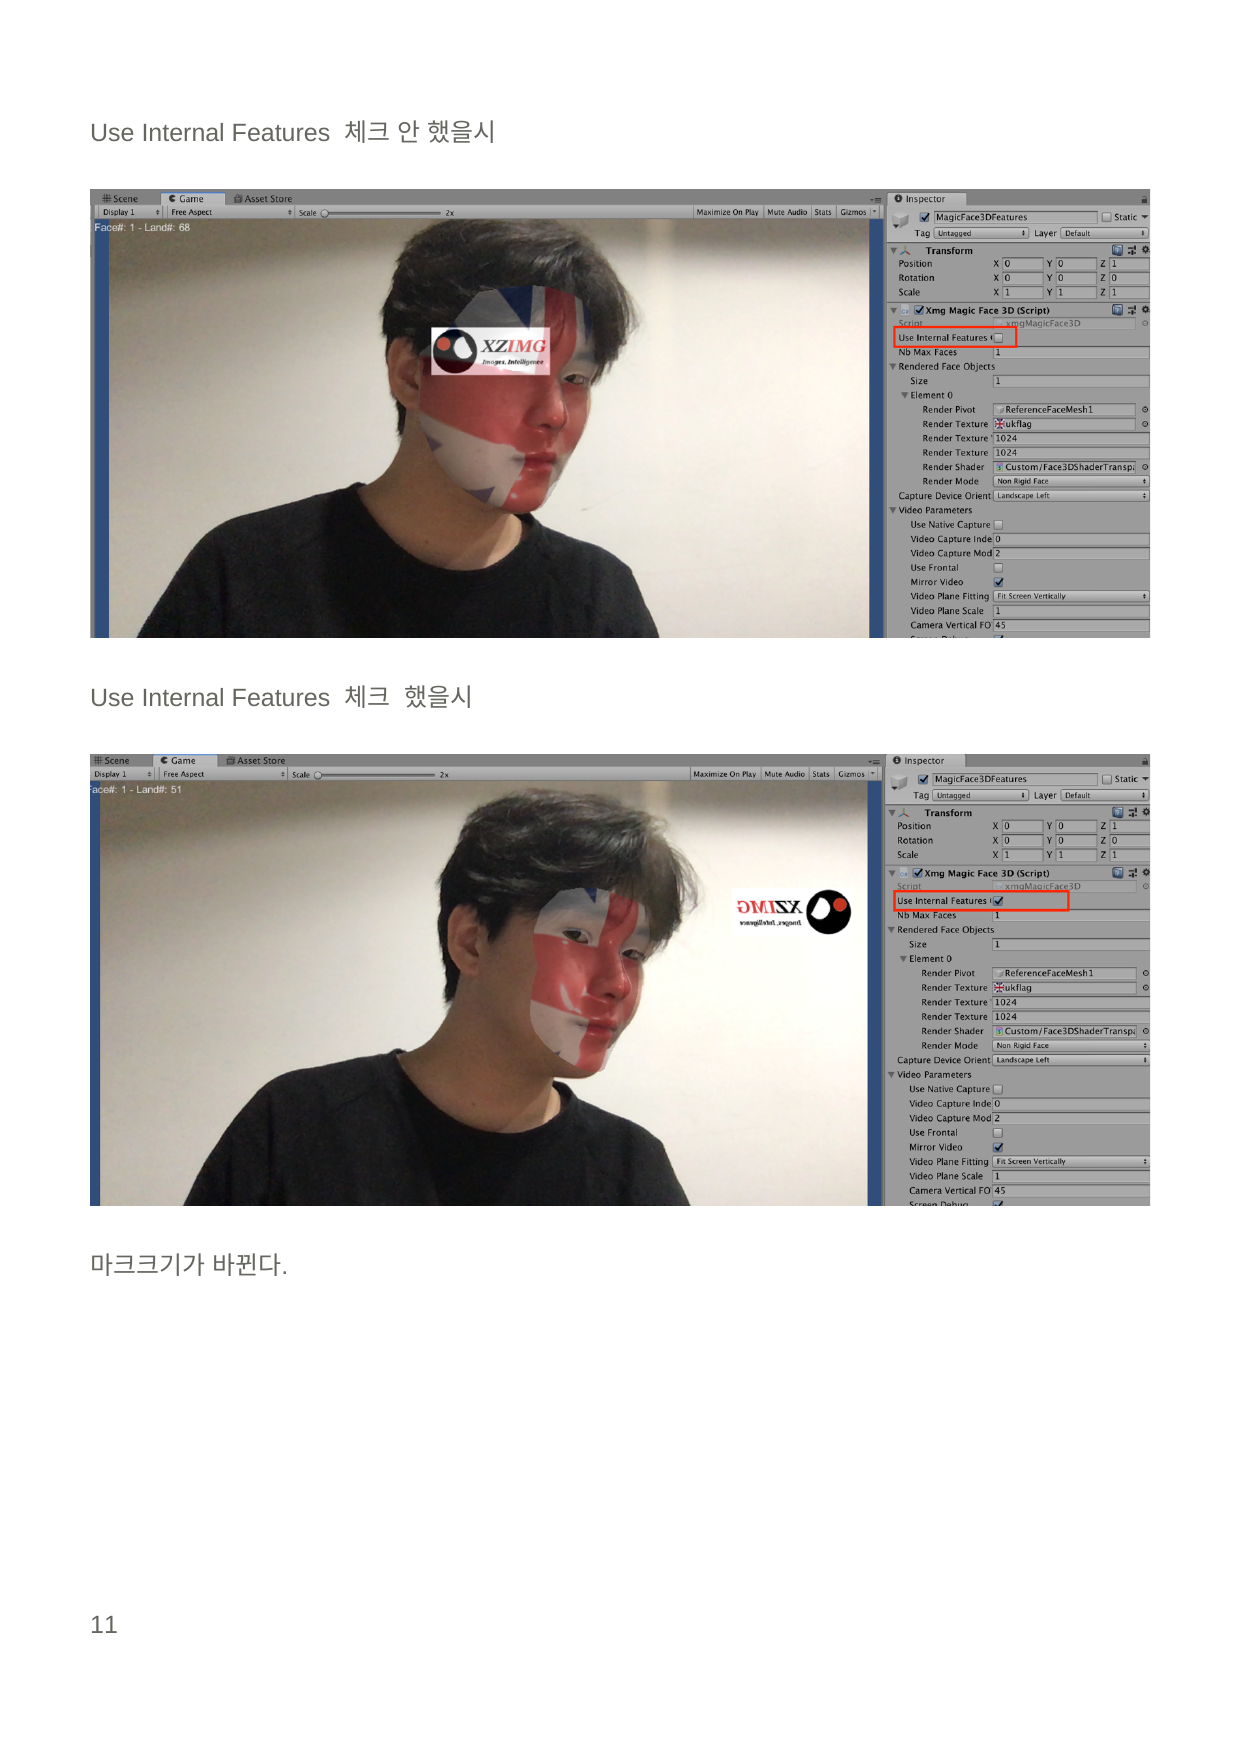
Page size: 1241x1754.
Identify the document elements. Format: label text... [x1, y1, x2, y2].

text Use Internal Features 체크 했을시 [90, 677, 1150, 714]
text Use Internal Features 체크 안 했을시 [90, 112, 1150, 149]
picture [90, 754, 1151, 1206]
picture [90, 189, 1151, 638]
text 마크크기가 바뀐다. [90, 1246, 1150, 1282]
